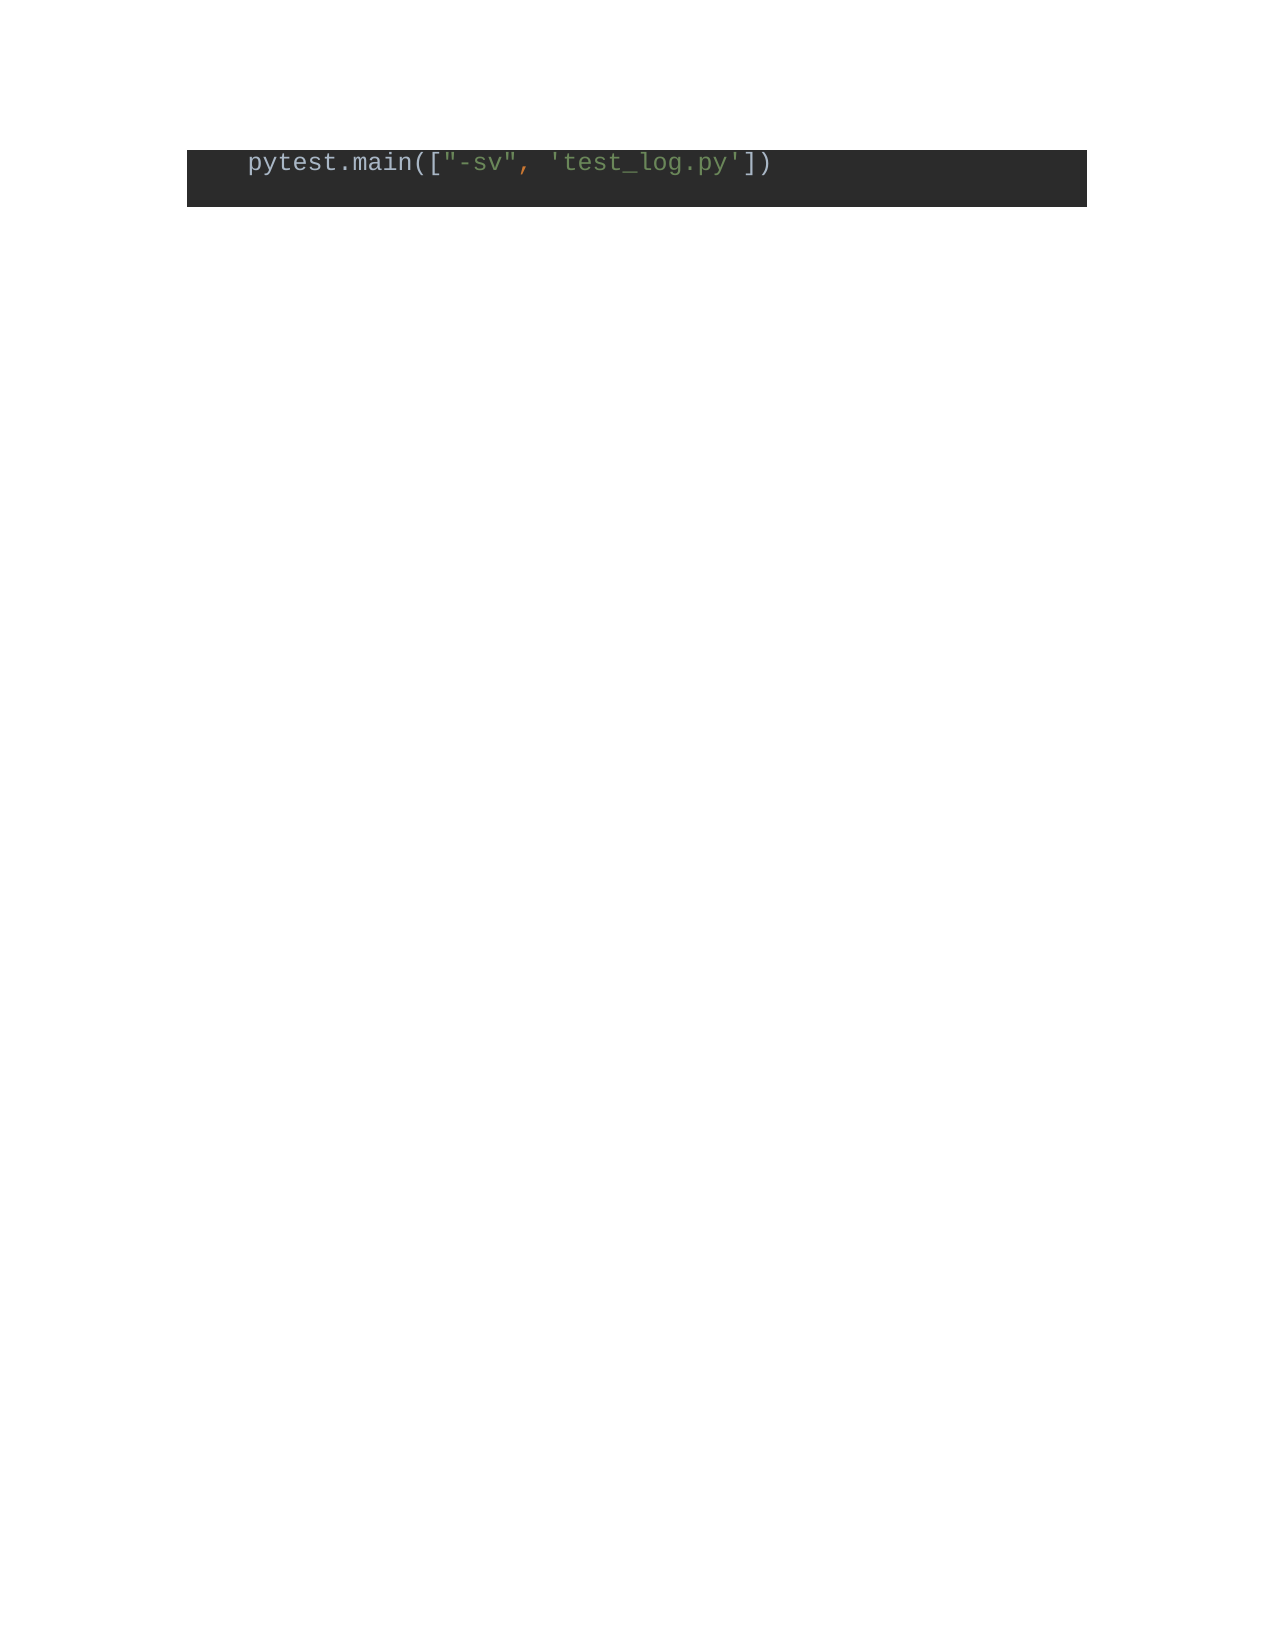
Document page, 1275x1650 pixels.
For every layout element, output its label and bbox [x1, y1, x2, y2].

text [187, 150, 1087, 207]
